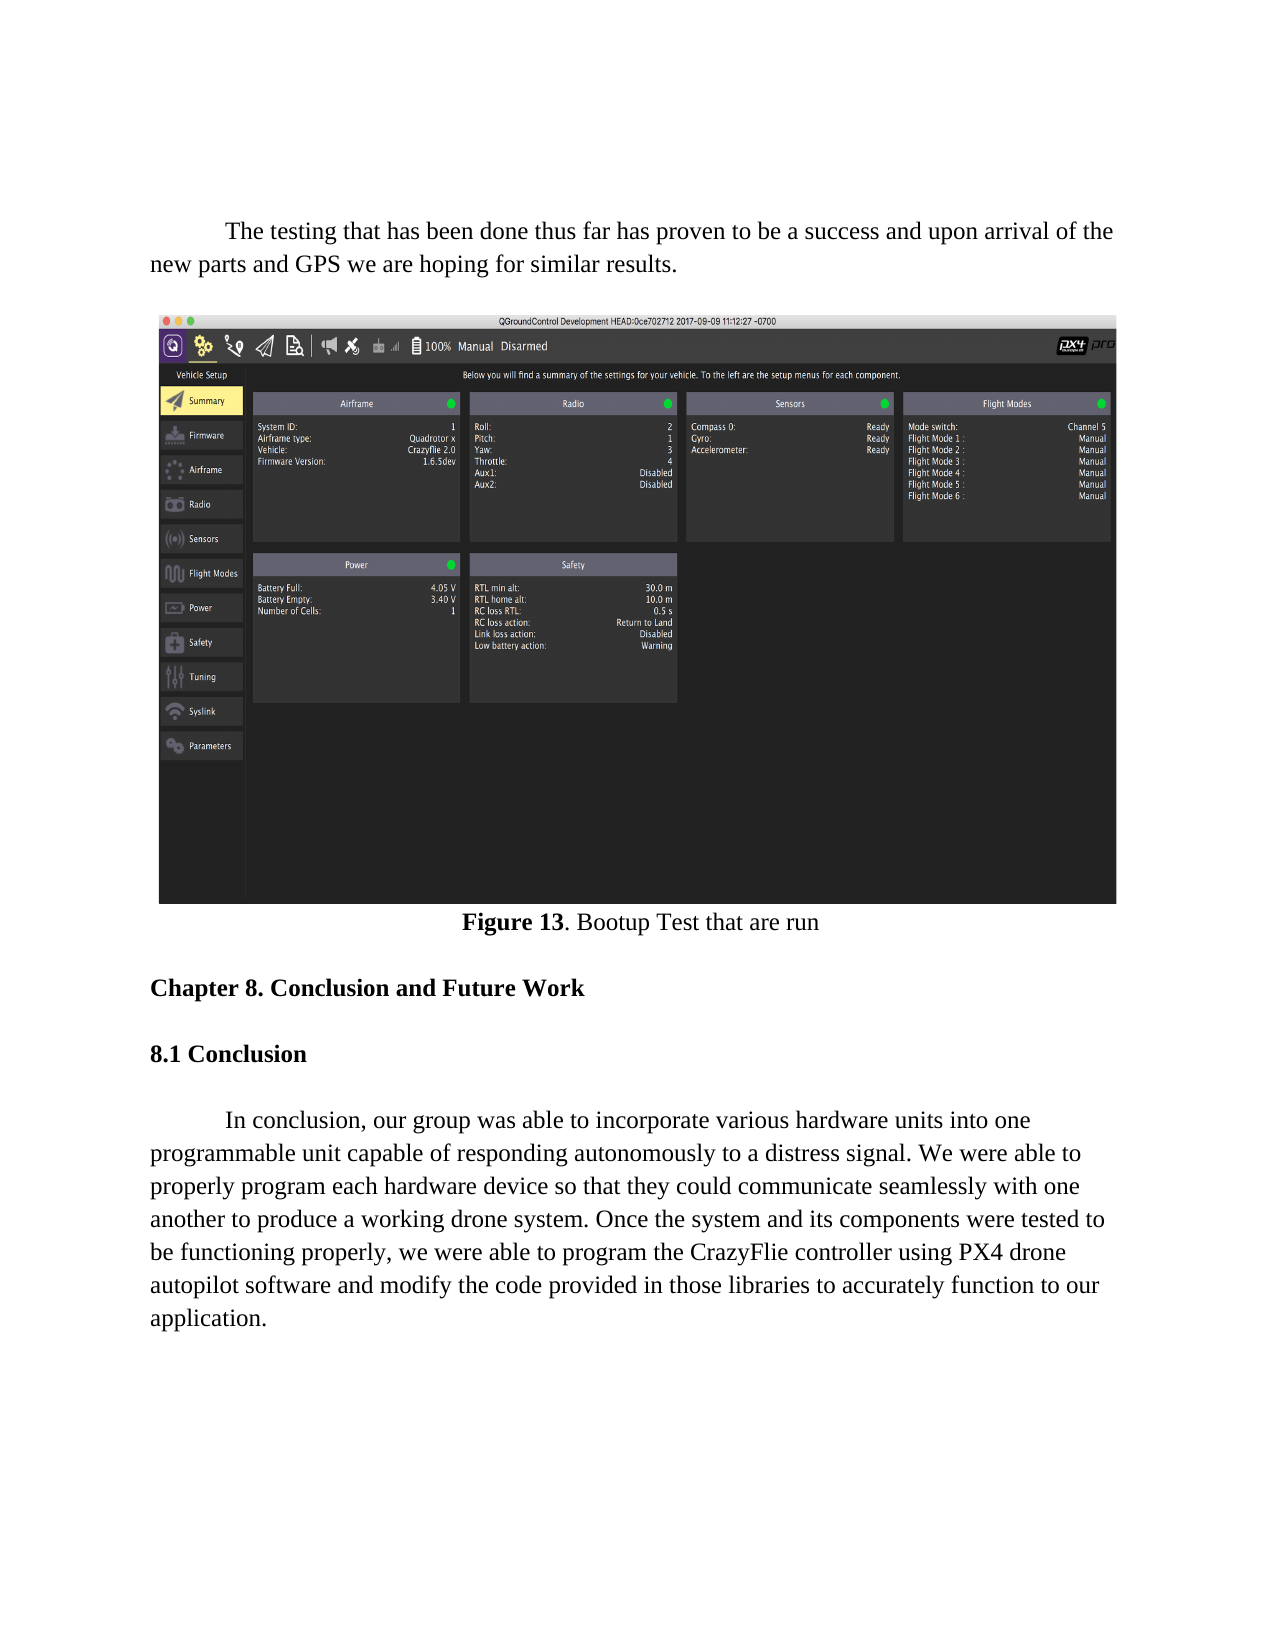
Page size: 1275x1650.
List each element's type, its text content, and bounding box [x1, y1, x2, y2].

picture [158, 315, 1117, 904]
text Chapter 8. Conclusion and Future Work [150, 973, 1125, 1002]
text The testing that has been done thus far has proven to be a success and upon arrival of the new parts and GPS we are hoping for similar results. [150, 216, 1125, 278]
text 8.1 Conclusion [150, 1039, 1125, 1068]
text In conclusion, our group was able to incorporate various hardware units into one programmable unit capable of responding autonomously to a distress signal. We were able to properly program each hardware device so that they could communicate seamlessly with one another to produce a working drone system. Once the system and its components were tested to be functioning properly, we were able to program the CrazyFlie controller using PX4 drone autopilot software and modify the code provided in those libraries to accurately function to our application. [150, 1105, 1125, 1332]
text Figure 13. Bootup Test that are run [150, 907, 1125, 936]
